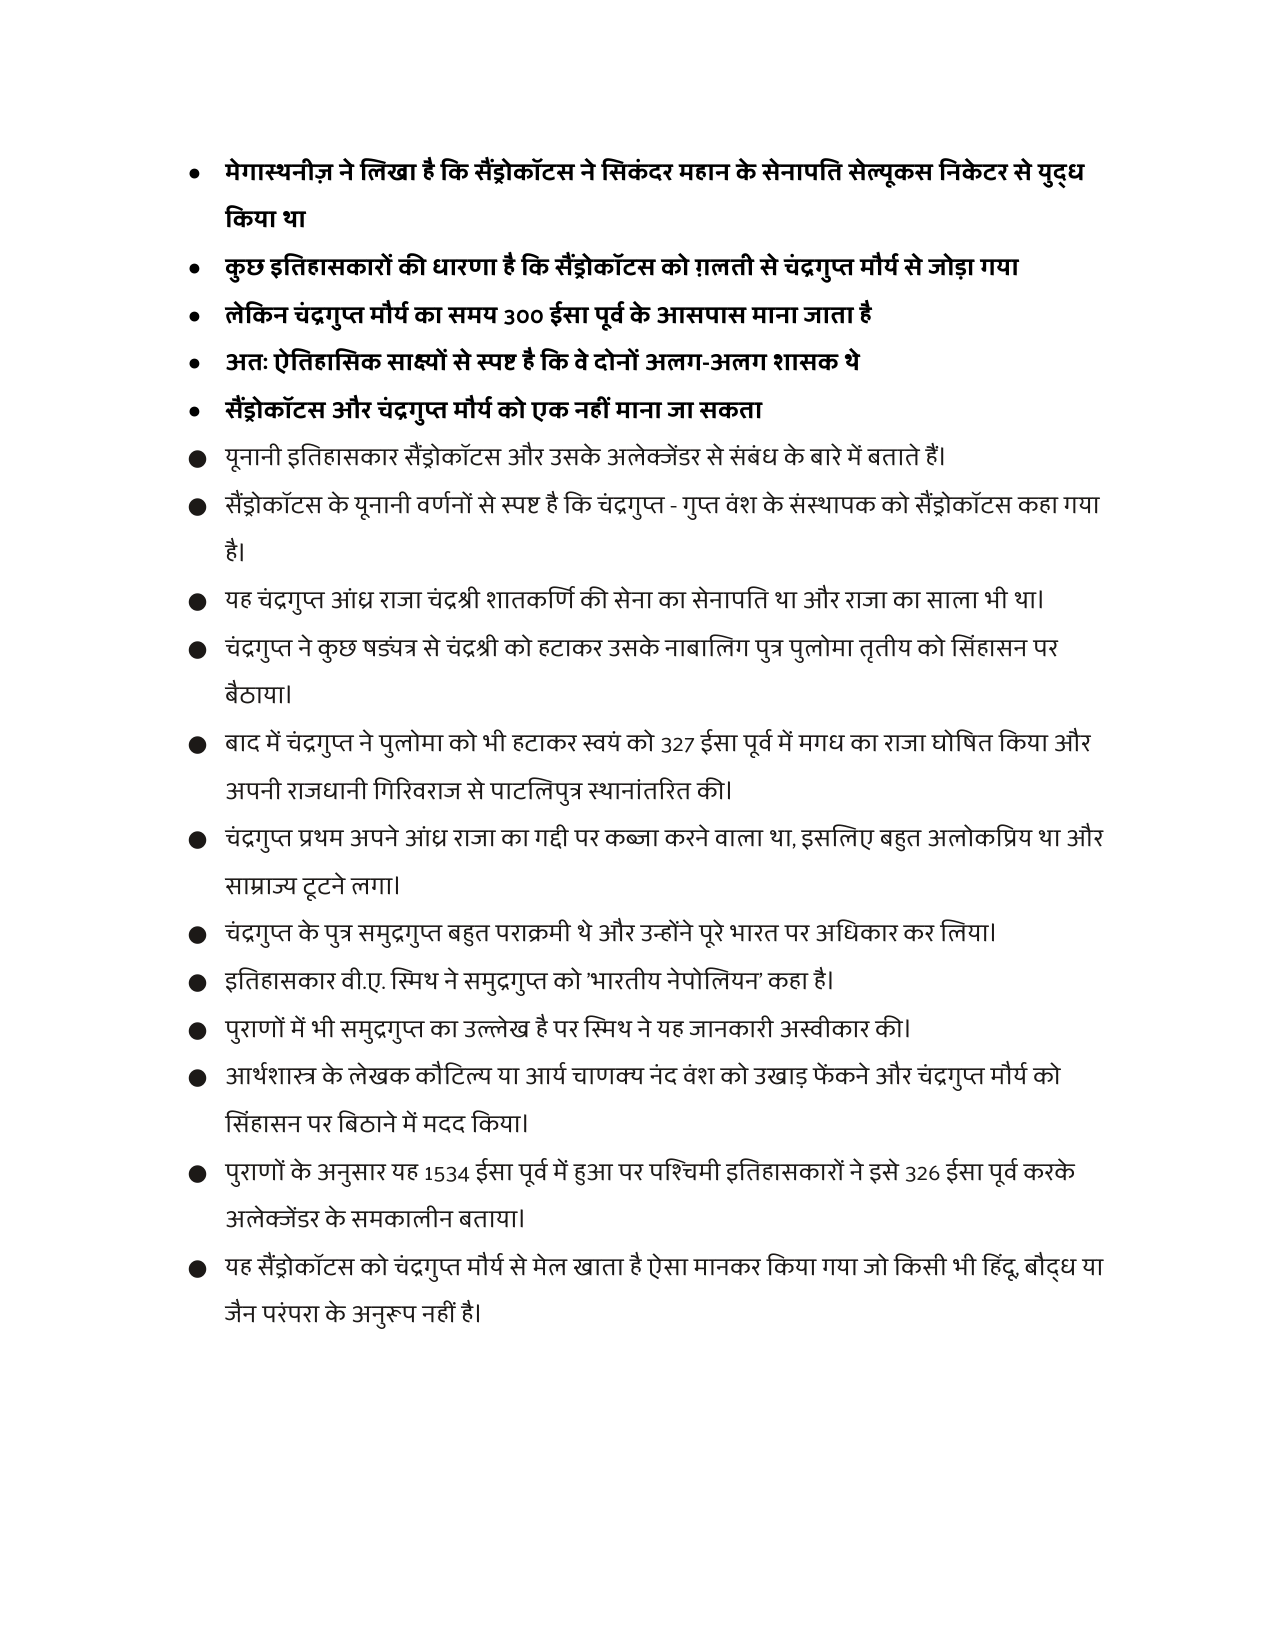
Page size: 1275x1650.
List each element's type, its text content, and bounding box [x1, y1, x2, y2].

list पुराणों के अनुसार यह 1534 ईसा पूर्व में हुआ पर पश्चिमी इतिहासकारों ने इसे 326 ईसा पूर्व करके अलेक्जेंडर के समकालीन बताया। [187, 1150, 1125, 1239]
list मेगास्थनीज़ ने लिखा है कि सैंड्रोकॉटस ने सिकंदर महान के सेनापति सेल्यूकस निकेटर से युद्ध किया था [187, 150, 1125, 239]
list चंद्रगुप्त प्रथम अपने आंध्र राजा का गद्दी पर कब्जा करने वाला था, इसलिए बहुत अलोकप्रिय था और साम्राज्य टूटने लगा। [187, 816, 1125, 906]
list अतः ऐतिहासिक साक्ष्यों से स्पष्ट है कि वे दोनों अलग-अलग शासक थे [187, 340, 1125, 382]
list चंद्रगुप्त के पुत्र समुद्रगुप्त बहुत पराक्रमी थे और उन्होंने पूरे भारत पर अधिकार कर लिया। [187, 912, 1125, 953]
list यूनानी इतिहासकार सैंड्रोकॉटस और उसके अलेक्जेंडर से संबंध के बारे में बताते हैं। [187, 436, 1125, 477]
list सैंड्रोकॉटस और चंद्रगुप्त मौर्य को एक नहीं माना जा सकता [187, 388, 1125, 429]
list पुराणों में भी समुद्रगुप्त का उल्लेख है पर स्मिथ ने यह जानकारी अस्वीकार की। [187, 1007, 1125, 1048]
list बाद में चंद्रगुप्त ने पुलोमा को भी हटाकर स्वयं को 327 ईसा पूर्व में मगध का राजा घोषित किया और अपनी राजधानी गिरिवराज से पाटलिपुत्र स्थानांतरित की। [187, 721, 1125, 810]
list सैंड्रोकॉटस के यूनानी वर्णनों से स्पष्ट है कि चंद्रगुप्त - गुप्त वंश के संस्थापक को सैंड्रोकॉटस कहा गया है। [187, 483, 1125, 572]
list लेकिन चंद्रगुप्त मौर्य का समय 300 ईसा पूर्व के आसपास माना जाता है [187, 293, 1125, 334]
list चंद्रगुप्त ने कुछ षड्यंत्र से चंद्रश्री को हटाकर उसके नाबालिग पुत्र पुलोमा तृतीय को सिंहासन पर बैठाया। [187, 626, 1125, 715]
list कुछ इतिहासकारों की धारणा है कि सैंड्रोकॉटस को ग़लती से चंद्रगुप्त मौर्य से जोड़ा गया [187, 245, 1125, 287]
list यह चंद्रगुप्त आंध्र राजा चंद्रश्री शातकर्णि की सेना का सेनापति था और राजा का साला भी था। [187, 578, 1125, 620]
list यह सैंड्रोकॉटस को चंद्रगुप्त मौर्य से मेल खाता है ऐसा मानकर किया गया जो किसी भी हिंदू, बौद्ध या जैन परंपरा के अनुरूप नहीं है। [187, 1245, 1125, 1334]
list इतिहासकार वी.ए. स्मिथ ने समुद्रगुप्त को 'भारतीय नेपोलियन' कहा है। [187, 959, 1125, 1001]
list आर्थशास्त्र के लेखक कौटिल्य या आर्य चाणक्य नंद वंश को उखाड़ फेंकने और चंद्रगुप्त मौर्य को सिंहासन पर बिठाने में मदद किया। [187, 1054, 1125, 1143]
